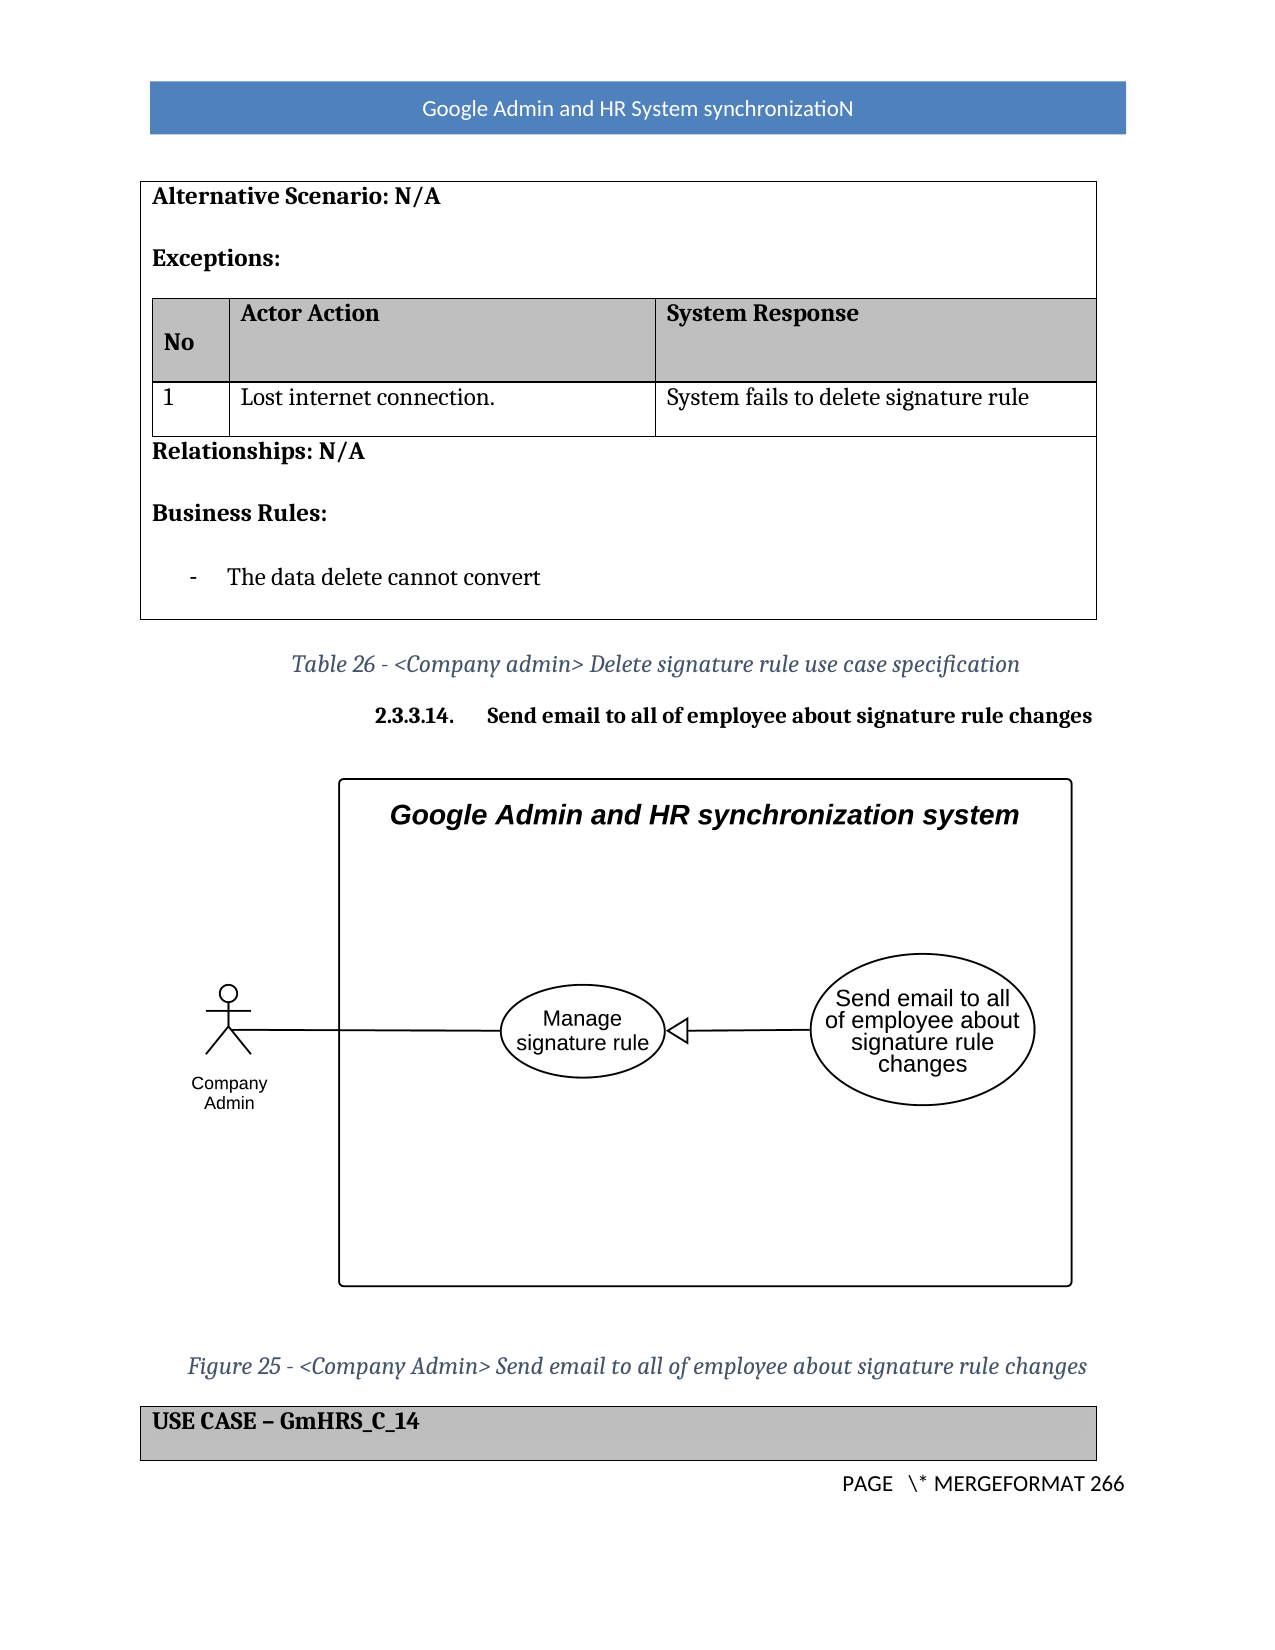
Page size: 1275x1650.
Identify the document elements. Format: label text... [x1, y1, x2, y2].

subtitle Send email to all of employee about signature rule changes [375, 703, 1125, 730]
table_header USE CASE – GmHRS_C_14 [141, 1407, 1096, 1460]
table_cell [141, 182, 1096, 619]
text Table 26 - <Company admin> Delete signature rule use case specification [187, 649, 1125, 678]
text Figure 25 - <Company Admin> Send email to all of employee about signature rule changes [150, 1352, 1125, 1381]
picture [168, 754, 1107, 1319]
